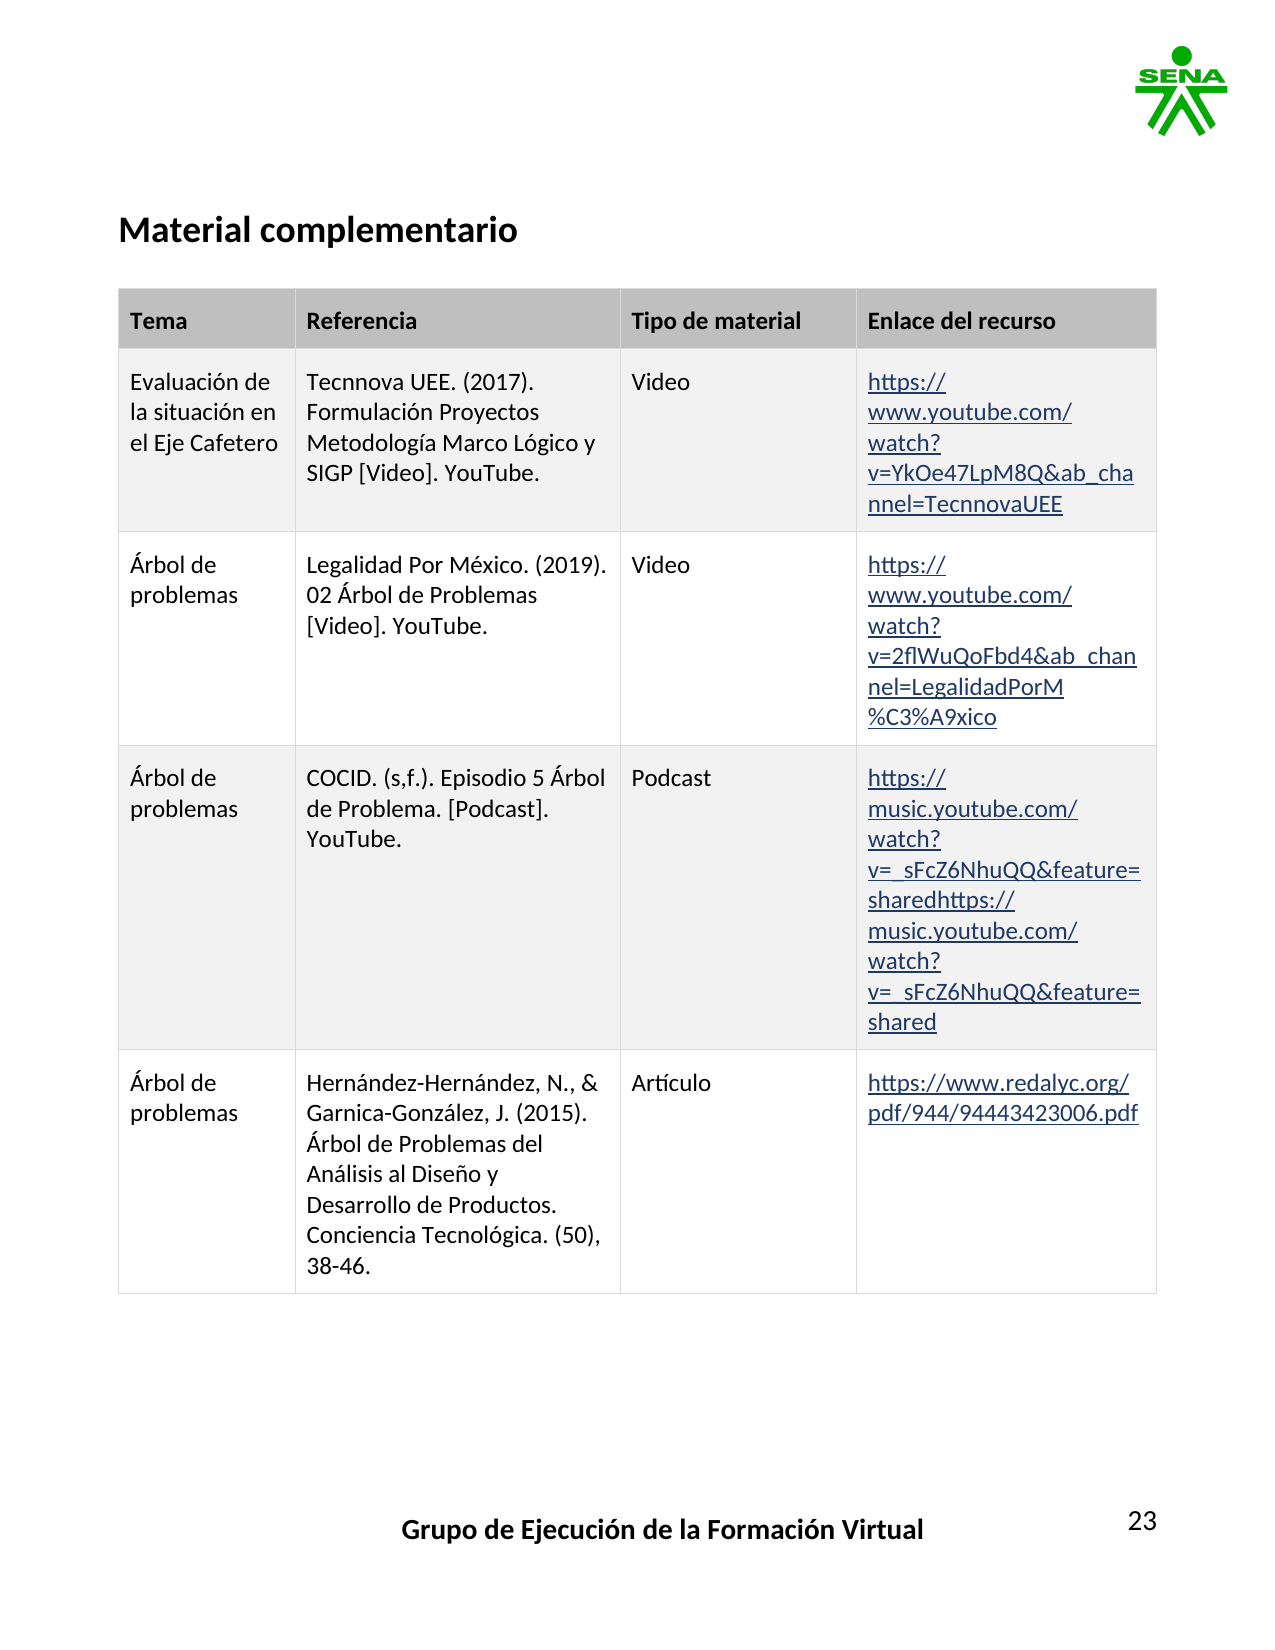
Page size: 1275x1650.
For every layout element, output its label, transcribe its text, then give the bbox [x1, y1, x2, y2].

table_cell Árbol de problemas [119, 1050, 295, 1293]
table_cell Podcast [621, 746, 856, 1049]
table_header Referencia [296, 289, 620, 348]
table_cell Árbol de problemas [119, 532, 295, 744]
table_cell https://www.youtube.com/watch?v=YkOe47LpM8Q&ab_channel=TecnnovaUEE [857, 349, 1156, 531]
table_cell Artículo [621, 1050, 856, 1293]
table_cell Legalidad Por México. (2019). 02 Árbol de Problemas [Video]. YouTube. [296, 532, 620, 744]
table_header Enlace del recurso [857, 289, 1156, 348]
table_cell Hernández-Hernández, N., & Garnica-González, J. (2015). Árbol de Problemas del Análisis al Diseño y Desarrollo de Productos. Conciencia Tecnológica. (50), 38-46. [296, 1050, 620, 1293]
table_cell Video [621, 349, 856, 531]
table_cell Tecnnova UEE. (2017). Formulación Proyectos Metodología Marco Lógico y SIGP [Video]. YouTube. [296, 349, 620, 531]
table_header Tema [119, 289, 295, 348]
table_cell Árbol de problemas [119, 746, 295, 1049]
table_header Tipo de material [621, 289, 856, 348]
table_cell https://www.youtube.com/watch?v=2flWuQoFbd4&ab_channel=LegalidadPorM%C3%A9xico [857, 532, 1156, 744]
table_cell https://www.redalyc.org/pdf/944/94443423006.pdf [857, 1050, 1156, 1293]
table_cell https://music.youtube.com/watch?v=_sFcZ6NhuQQ&feature=sharedhttps://music.youtube.com/watch?v=_sFcZ6NhuQQ&feature=shared [857, 746, 1156, 1049]
table_cell Video [621, 532, 856, 744]
table_cell Evaluación de la situación en el Eje Cafetero [119, 349, 295, 531]
text Material complementario [118, 206, 1157, 252]
picture [1135, 46, 1228, 136]
table_cell COCID. (s,f.). Episodio 5 Árbol de Problema. [Podcast]. YouTube. [296, 746, 620, 1049]
